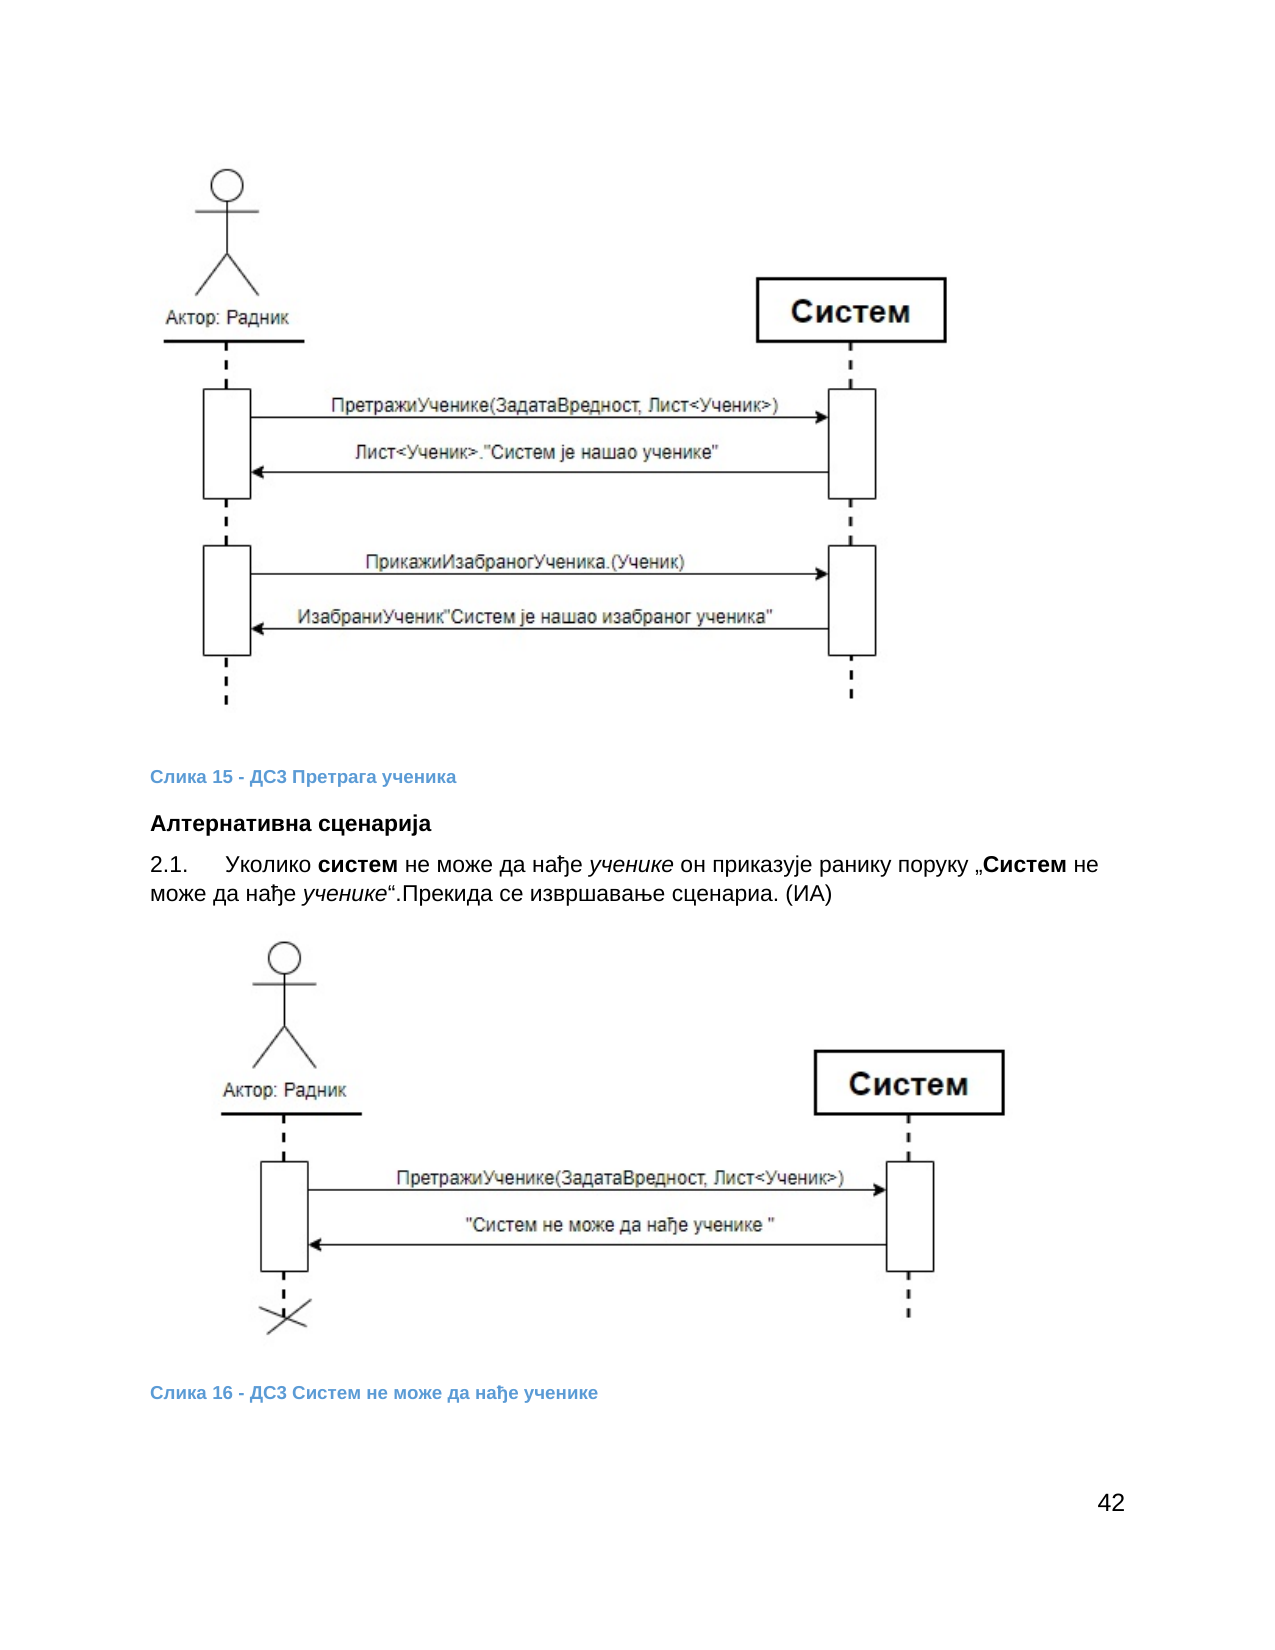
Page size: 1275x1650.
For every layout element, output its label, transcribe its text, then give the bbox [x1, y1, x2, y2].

picture [187, 920, 1041, 1368]
text 2.1. Уколико систем не може да нађе ученике он приказује ранику поруку „Систем не може да нађе ученике“.Прекида се извршавање сценариа. (ИA) [150, 851, 1125, 906]
text Слика 16 - ДС3 Систем не може да нађе ученике [150, 1382, 1125, 1403]
text Алтернативна сценарија [150, 810, 1125, 837]
picture [150, 150, 997, 752]
text Слика 15 - ДС3 Претрага ученика [150, 766, 1125, 788]
